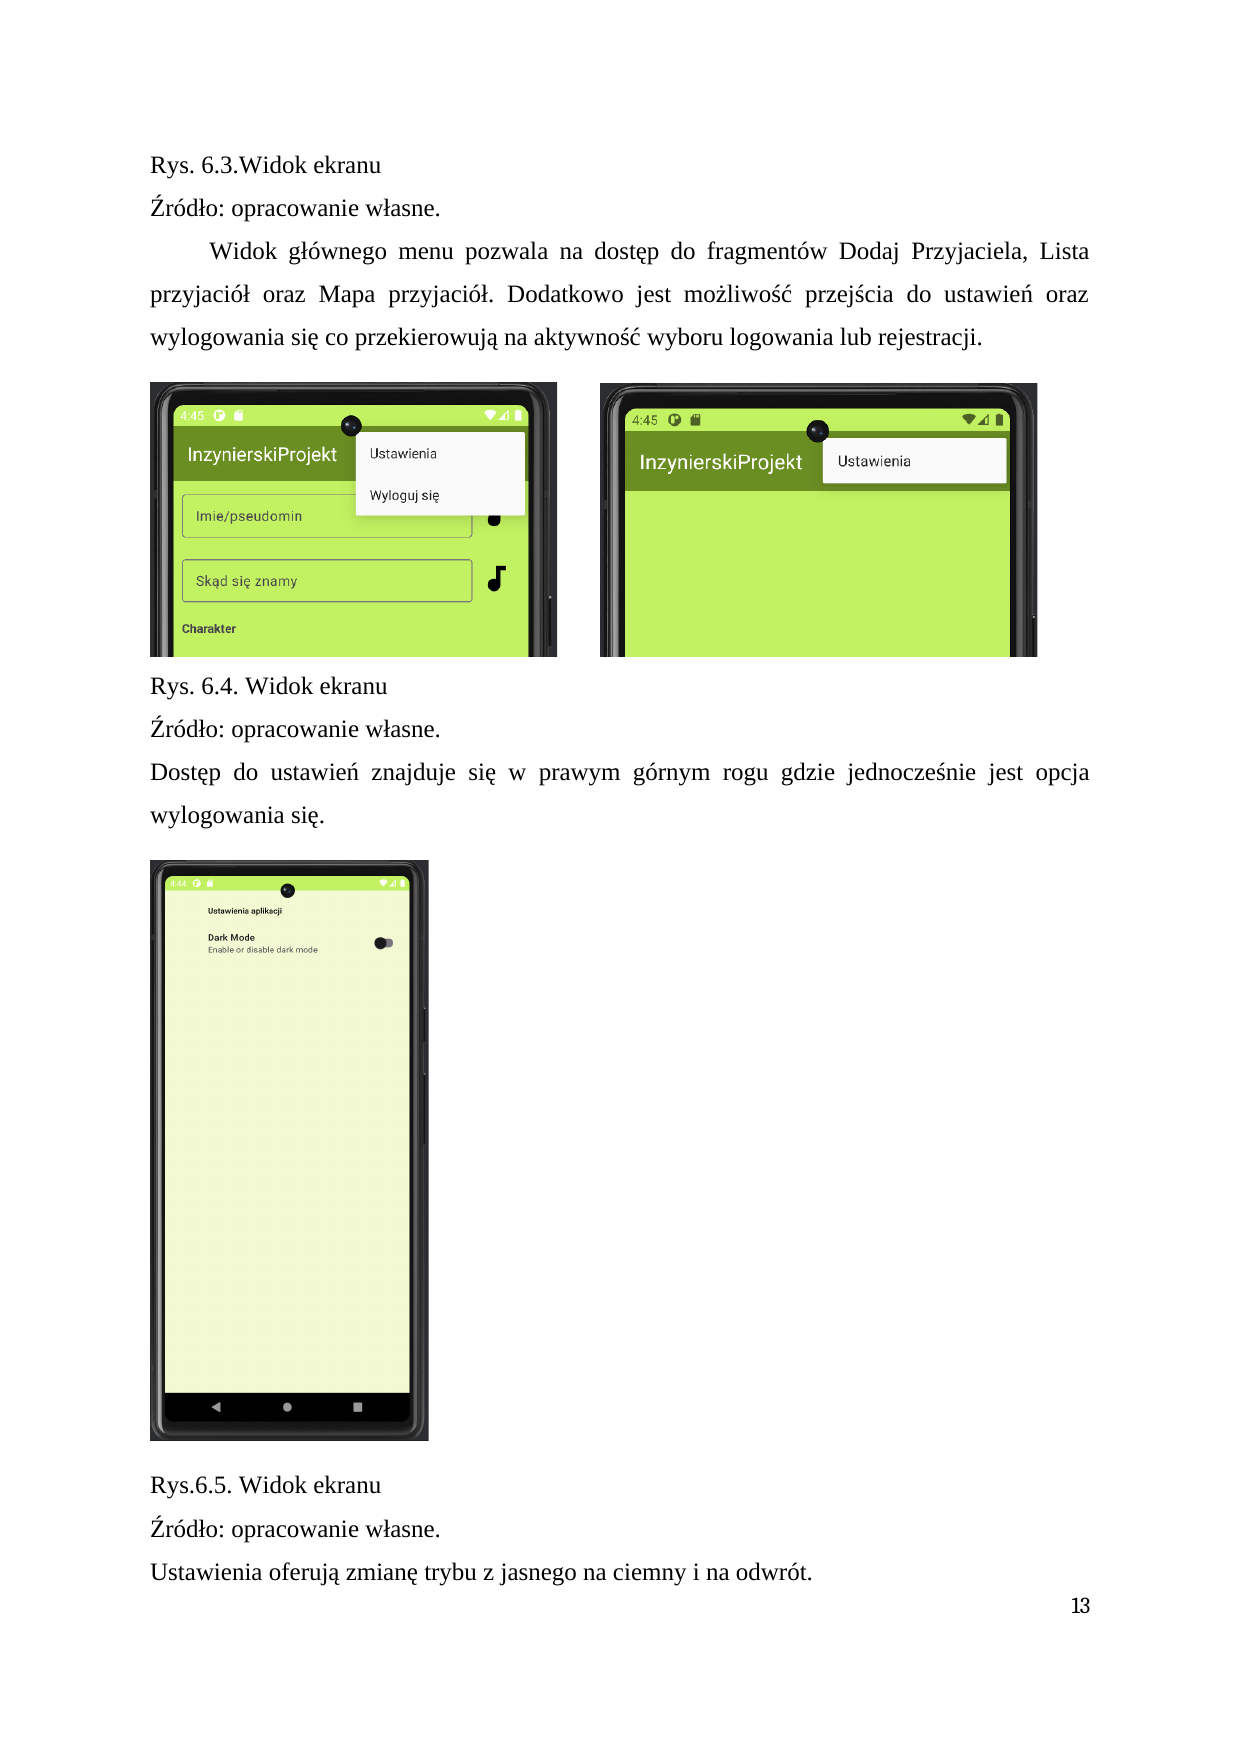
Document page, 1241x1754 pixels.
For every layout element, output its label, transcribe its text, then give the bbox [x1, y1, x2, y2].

text Źródło: opracowanie własne. [150, 193, 1090, 222]
text Źródło: opracowanie własne. [150, 714, 1090, 743]
picture [150, 382, 558, 657]
text Rys. 6.4. Widok ekranu [150, 671, 1090, 699]
picture [150, 860, 429, 1441]
text Dostęp do ustawień znajduje się w prawym górnym rogu gdzie jednocześnie jest opcja wylogowania się. [150, 757, 1090, 829]
text Ustawienia oferują zmianę trybu z jasnego na ciemny i na odwrót. [150, 1557, 1090, 1586]
text Rys.6.5. Widok ekranu [150, 1471, 1090, 1499]
text Źródło: opracowanie własne. [150, 1514, 1090, 1542]
text Widok głównego menu pozwala na dostęp do fragmentów Dodaj Przyjaciela, Lista przyjaciół oraz Mapa przyjaciół. Dodatkowo jest możliwość przejścia do ustawień oraz wylogowania się co przekierowują na aktywność wyboru logowania lub rejestracji. [150, 236, 1090, 351]
picture [600, 383, 1038, 657]
text Rys. 6.3.Widok ekranu [150, 150, 1090, 179]
